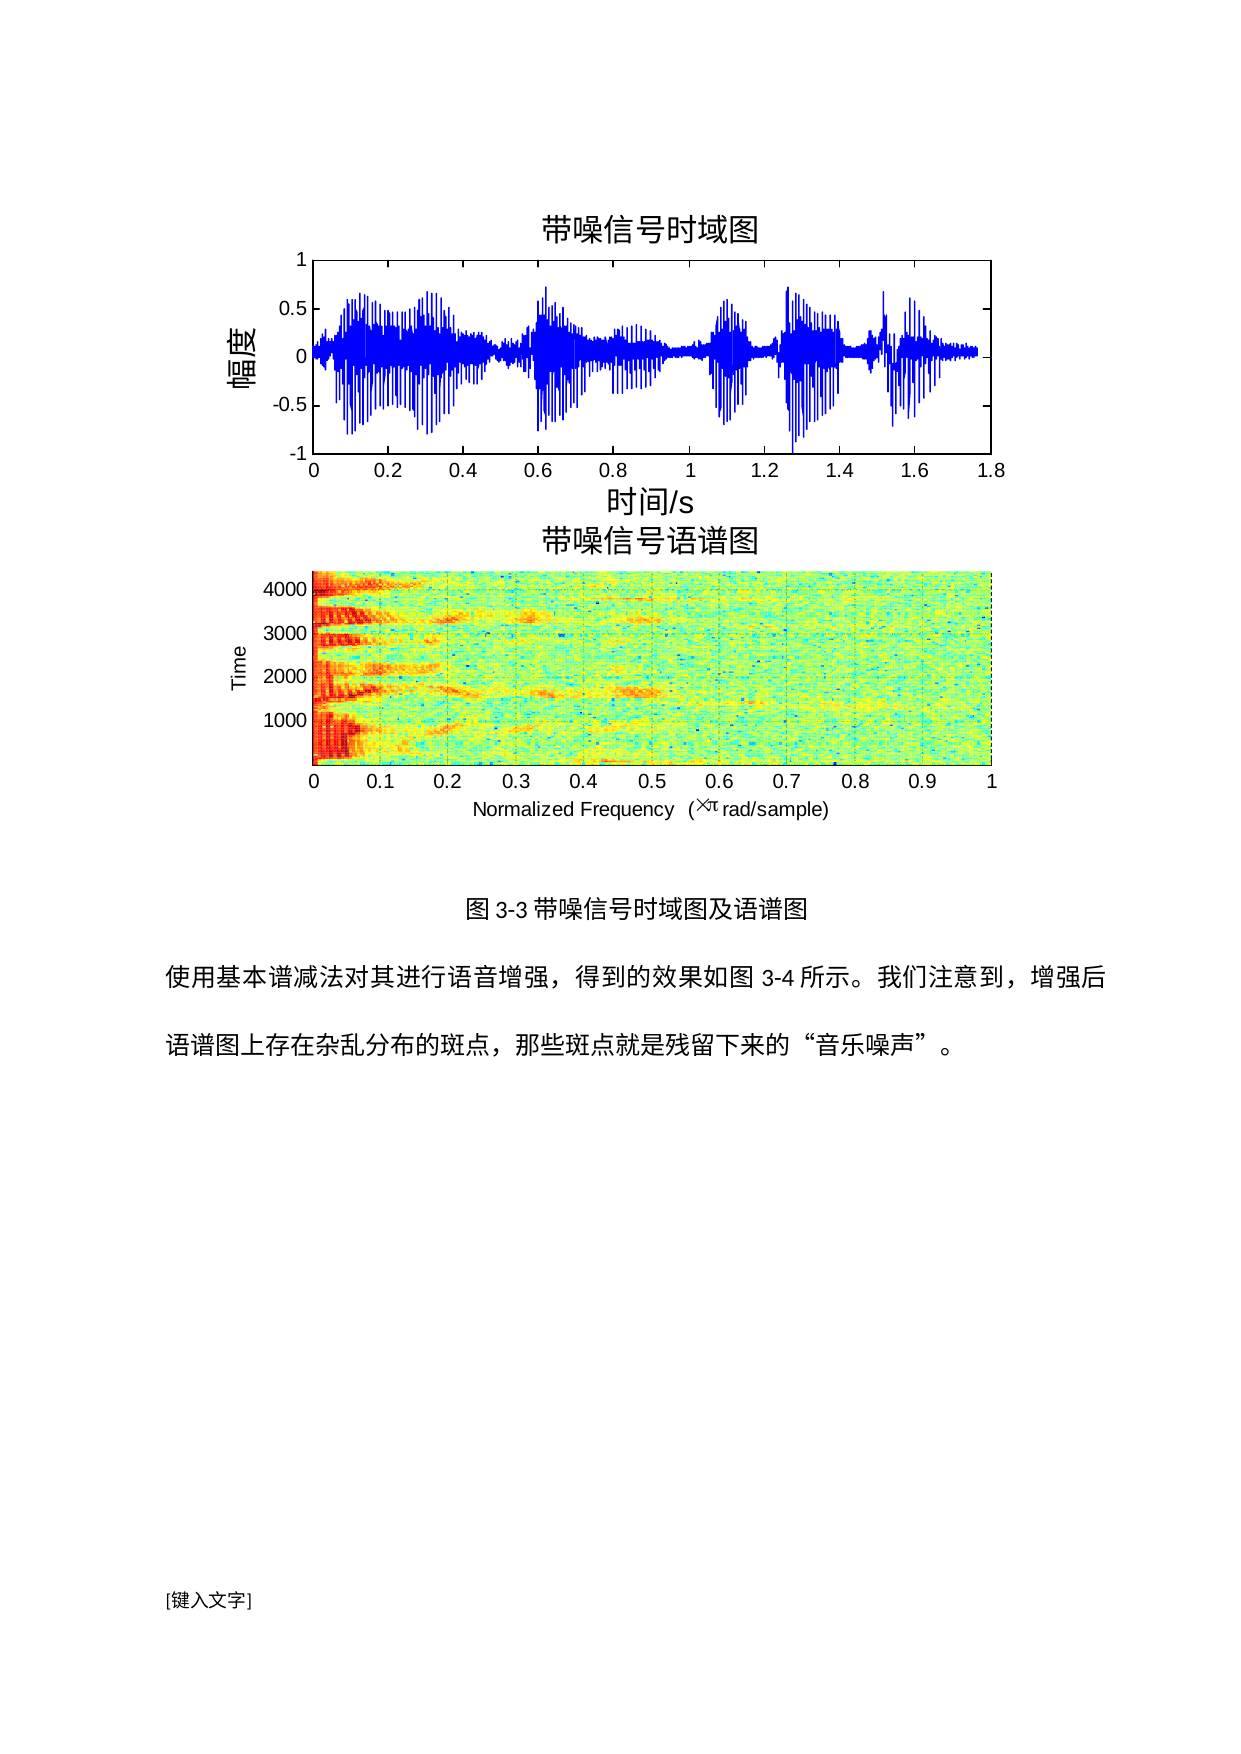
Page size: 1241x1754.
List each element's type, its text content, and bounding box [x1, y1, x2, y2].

text 图3-3 带噪信号时域图及语谱图 [165, 874, 1107, 942]
text 使用基本谱减法对其进行语音增强，得到的效果如图3-4所示。我们注意到，增强后语谱图上存在杂乱分布的斑点，那些斑点就是残留下来的“音乐噪声”。 [165, 942, 1107, 1078]
